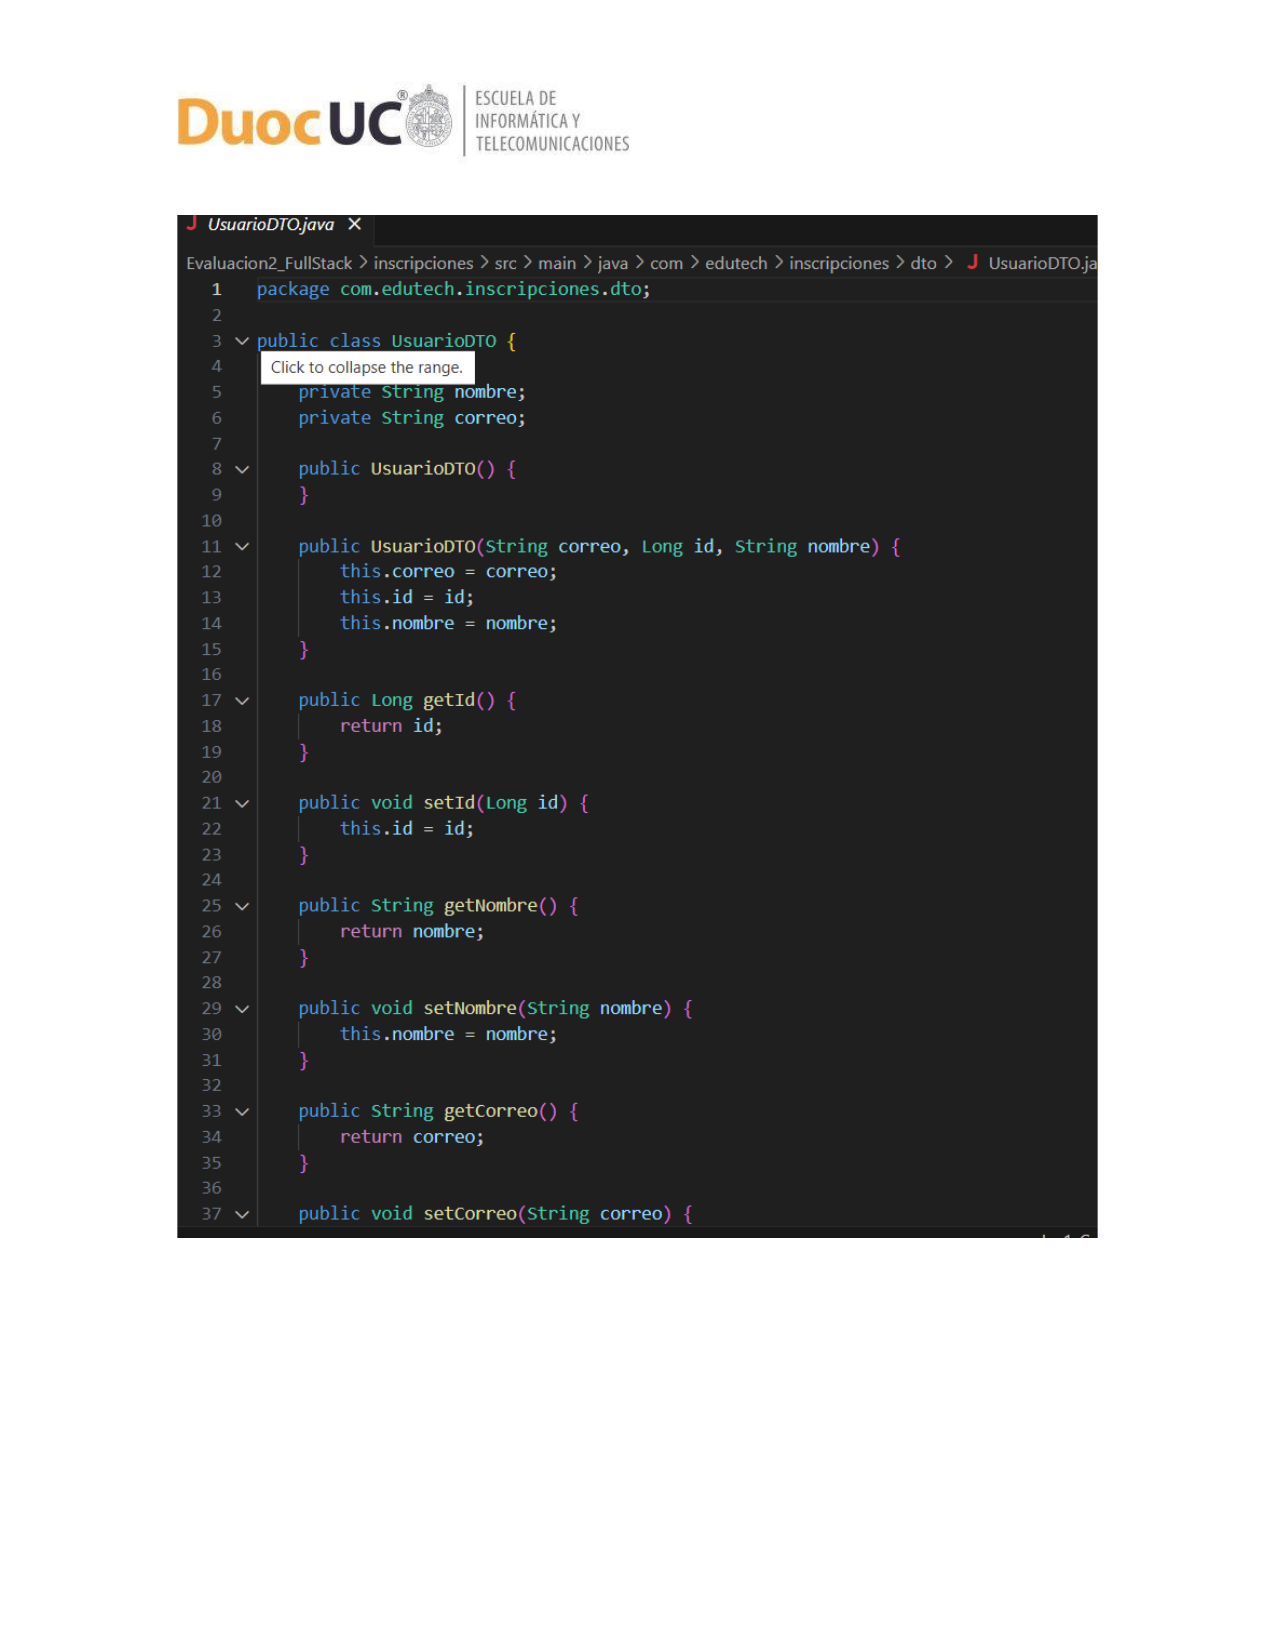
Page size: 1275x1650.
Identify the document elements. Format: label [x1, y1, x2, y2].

picture [177, 73, 630, 187]
picture [177, 215, 1098, 1238]
